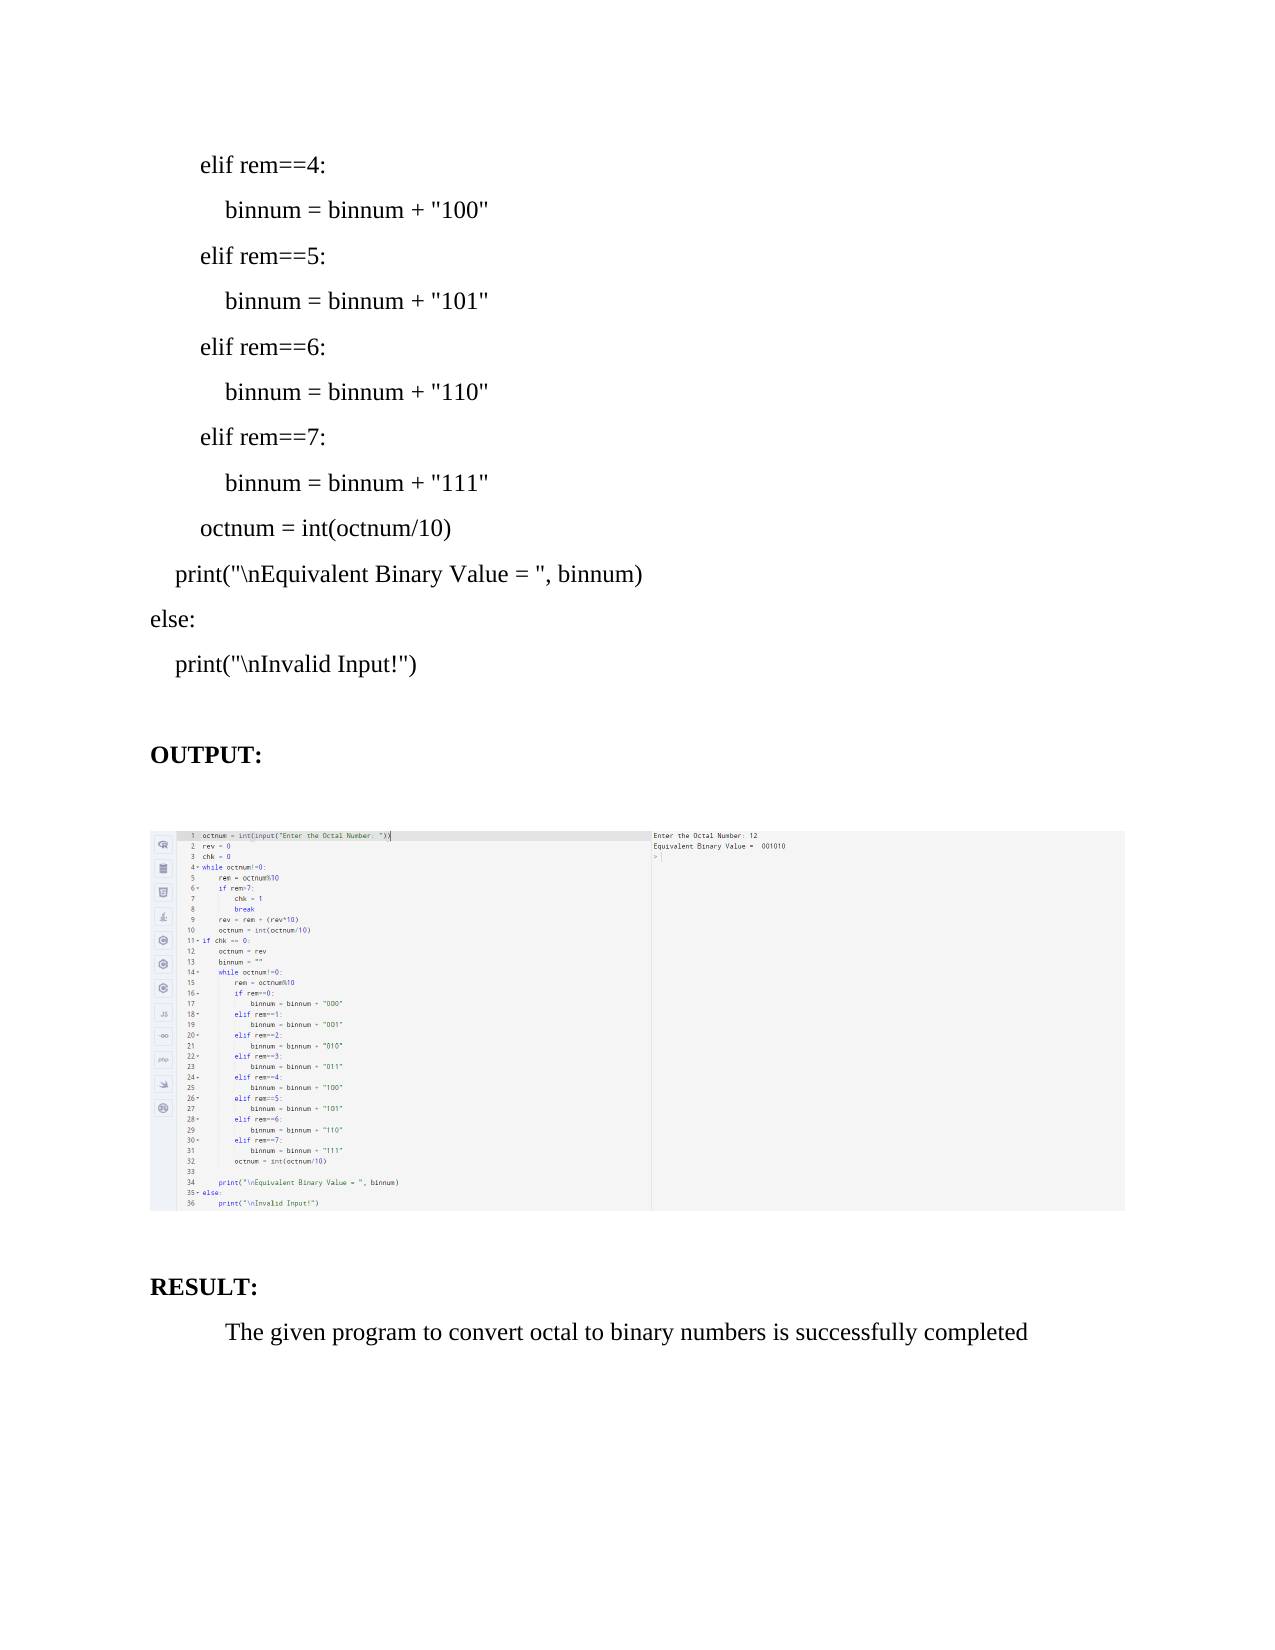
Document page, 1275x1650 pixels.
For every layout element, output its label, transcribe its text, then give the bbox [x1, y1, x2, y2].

text OUTPUT: [150, 740, 1125, 769]
text elif rem==4: [150, 150, 1125, 179]
text binnum = binnum + "111" [150, 468, 1125, 497]
picture [150, 831, 1125, 1211]
text octnum = int(octnum/10) [150, 513, 1125, 542]
text The given program to convert octal to binary numbers is successfully completed [150, 1317, 1125, 1346]
text elif rem==6: [150, 332, 1125, 360]
text print("\nInvalid Input!") [150, 649, 1125, 678]
text print("\nEquivalent Binary Value = ", binnum) [150, 559, 1125, 587]
text else: [150, 604, 1125, 633]
text RESULT: [150, 1272, 1125, 1301]
text binnum = binnum + "100" [150, 195, 1125, 224]
text elif rem==7: [150, 422, 1125, 451]
text elif rem==5: [150, 241, 1125, 269]
text binnum = binnum + "110" [150, 377, 1125, 406]
text binnum = binnum + "101" [150, 286, 1125, 315]
